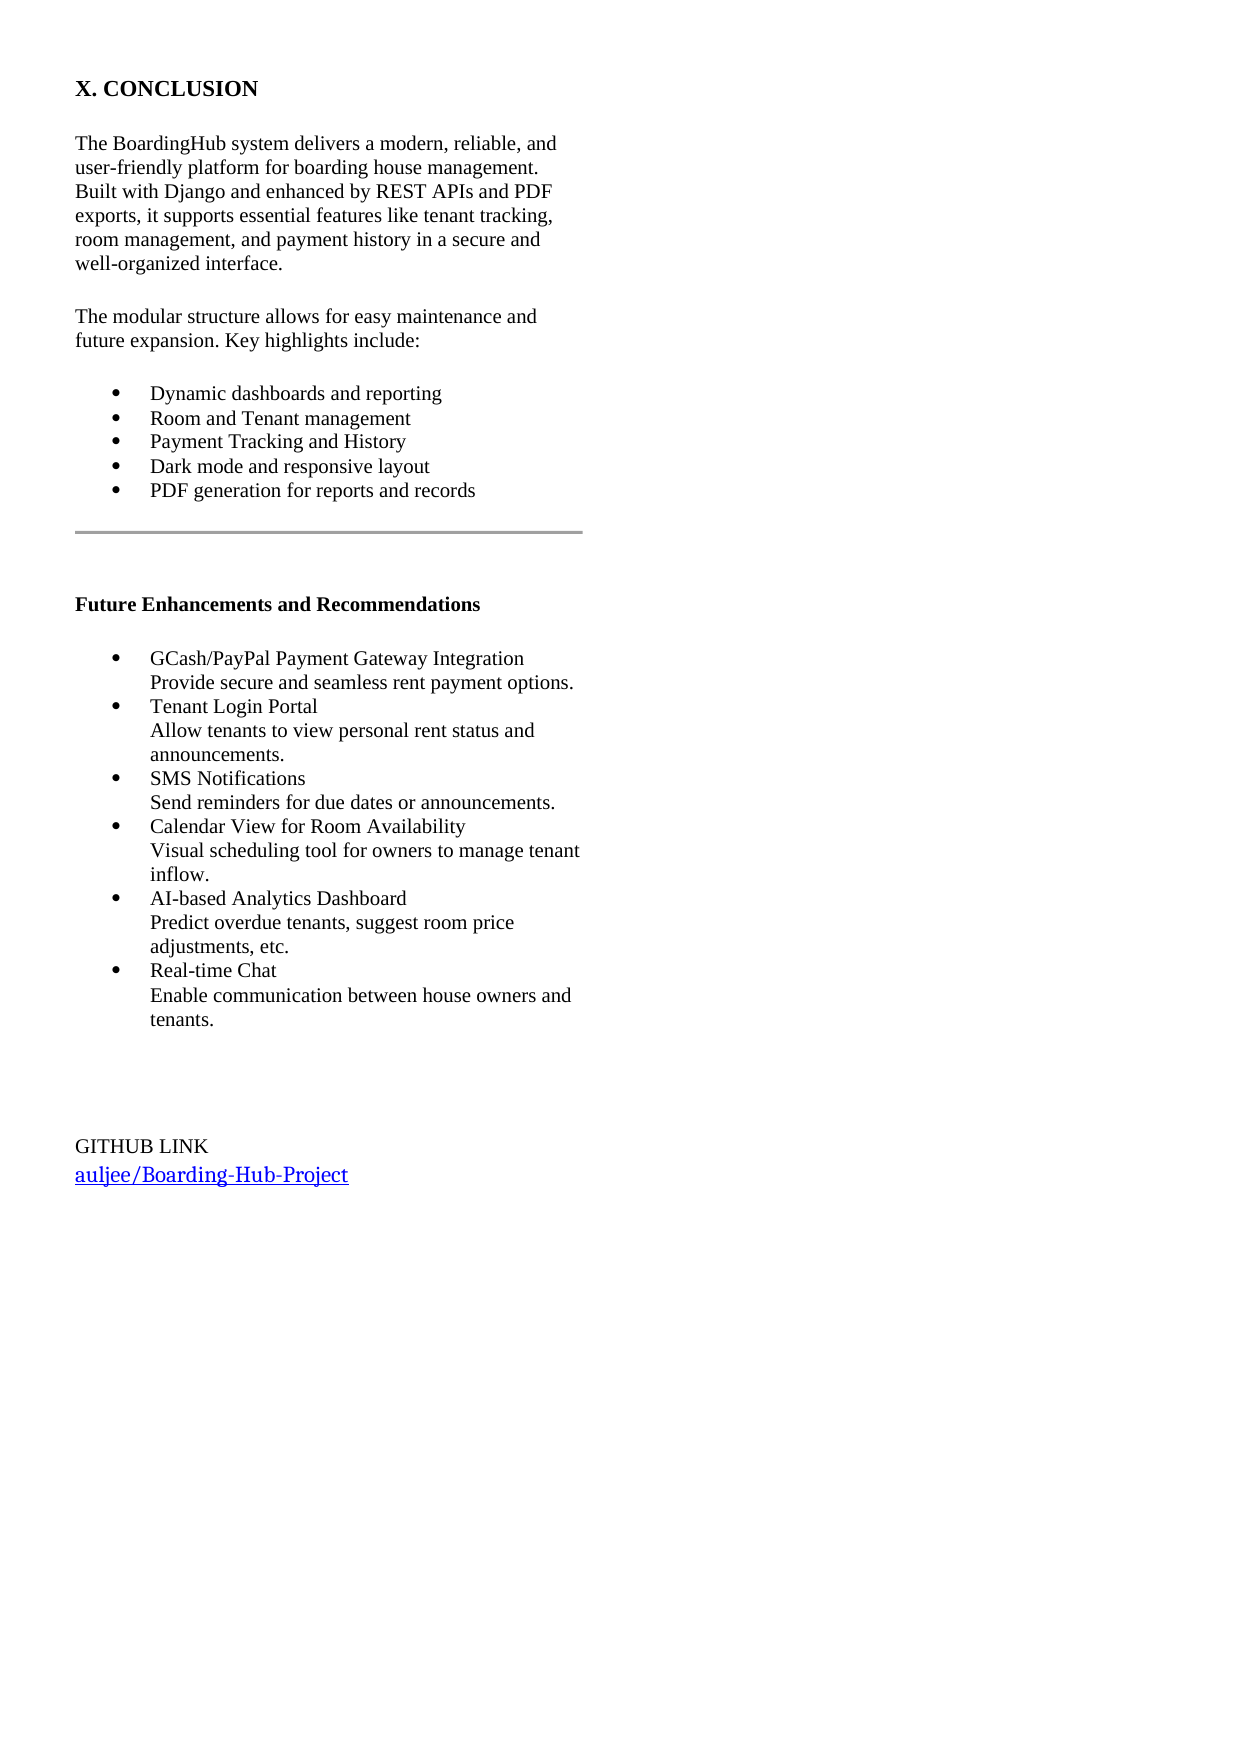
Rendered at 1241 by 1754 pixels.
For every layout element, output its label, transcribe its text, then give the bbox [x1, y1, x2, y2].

list PDF generation for reports and records [112, 478, 583, 502]
list Tenant Login Portal Allow tenants to view personal rent status and announcements. [112, 694, 583, 766]
list AI-based Analytics Dashboard Predict overdue tenants, suggest room price adjustments, etc. [112, 886, 583, 958]
text Future Enhancements and Recommendations [75, 592, 583, 616]
text X. CONCLUSION [75, 75, 583, 101]
list SMS Notifications Send reminders for due dates or announcements. [112, 766, 583, 814]
list Calendar View for Room Availability Visual scheduling tool for owners to manage tenant inflow. [112, 814, 583, 886]
text The BoardingHub system delivers a modern, reliable, and user-friendly platform for boarding house management. Built with Django and enhanced by REST APIs and PDF exports, it supports essential features like tenant tracking, room management, and payment history in a secure and well-organized interface. [75, 131, 583, 275]
list Payment Tracking and History [112, 429, 583, 453]
list GCash/PayPal Payment Gateway Integration Provide secure and seamless rent payment options. [112, 646, 583, 694]
list Real-time Chat Enable communication between house owners and tenants. [112, 958, 583, 1031]
list Room and Tenant management [112, 405, 583, 429]
list Dynamic dashboards and reporting [112, 381, 583, 405]
list Dark mode and responsive layout [112, 453, 583, 478]
subtitle GITHUB LINK [75, 1134, 583, 1158]
text The modular structure allows for easy maintenance and future expansion. Key highlights include: [75, 304, 583, 352]
text auljee/Boarding-Hub-Project [75, 1161, 583, 1188]
